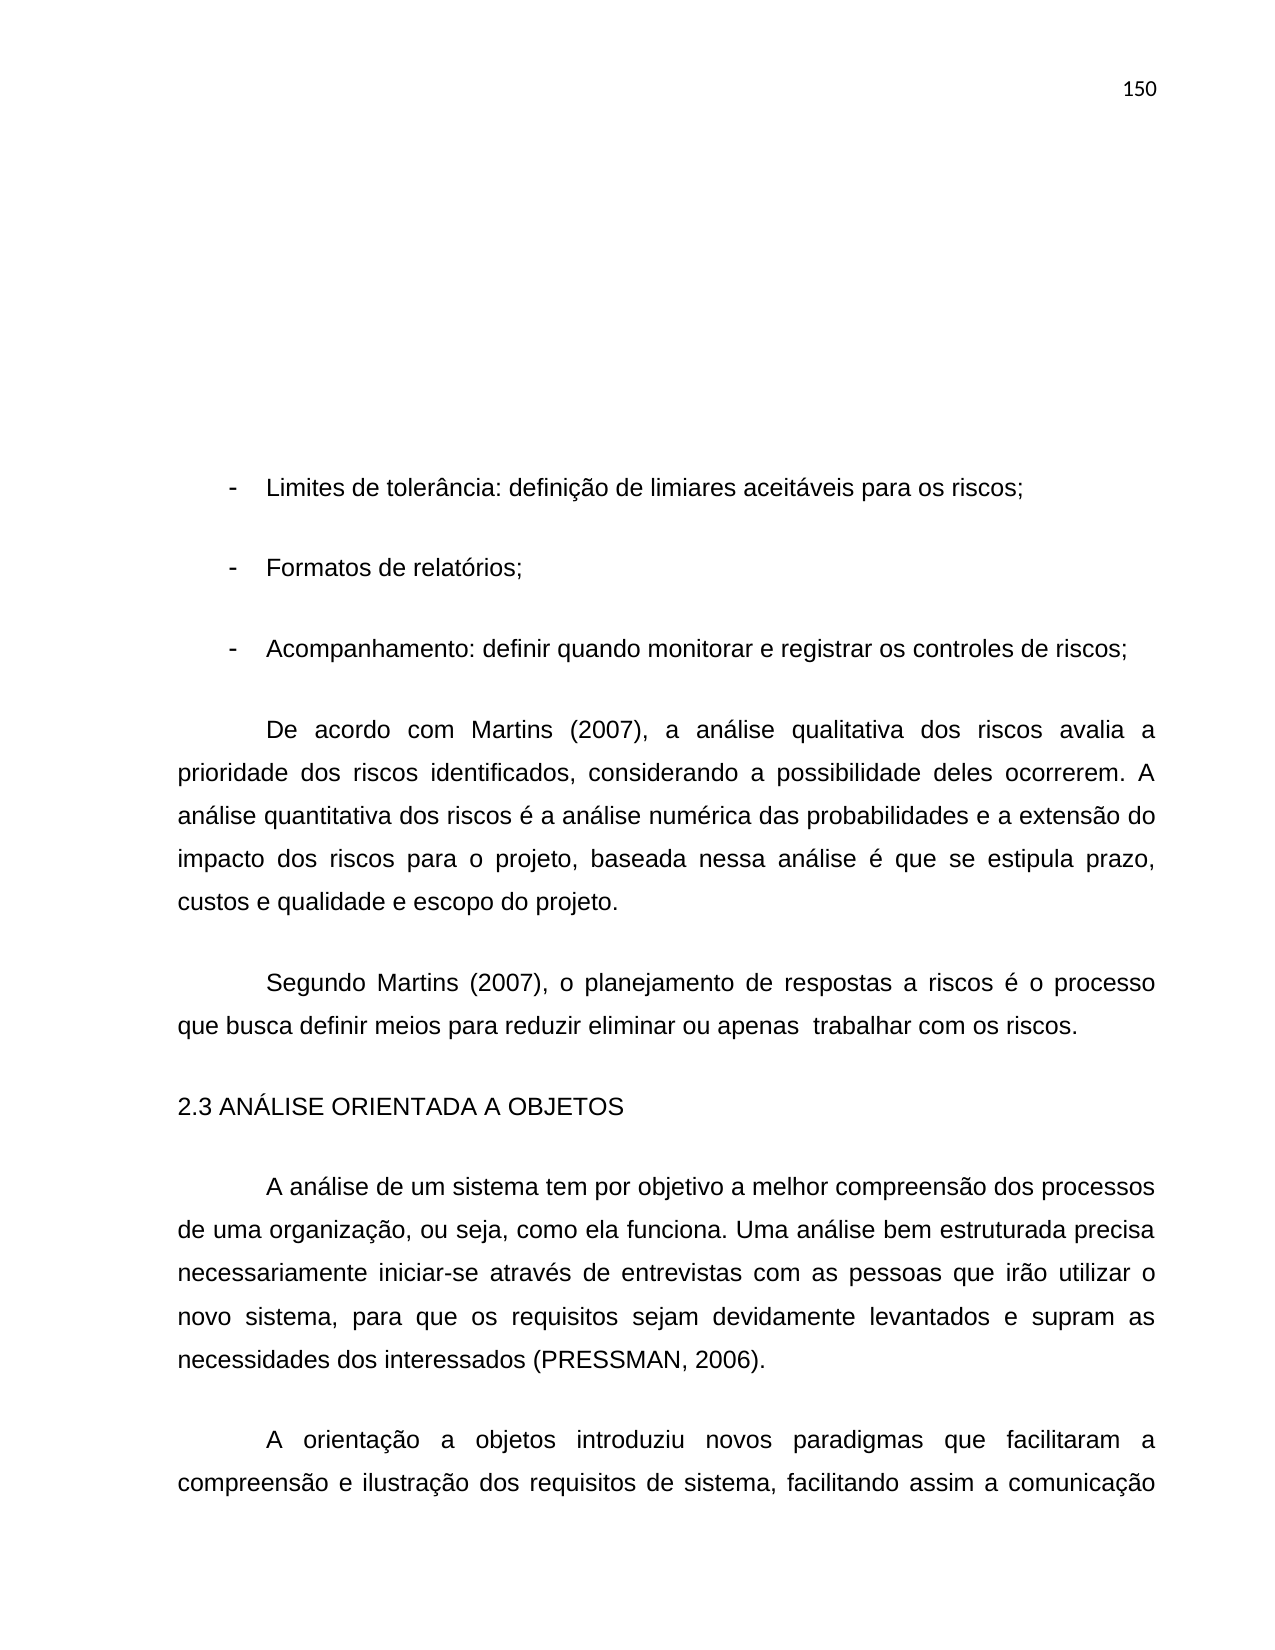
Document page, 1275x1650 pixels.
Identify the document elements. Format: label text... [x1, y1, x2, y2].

list Limites de tolerância: definição de limiares aceitáveis para os riscos; [228, 472, 1157, 501]
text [177, 1425, 1157, 1497]
text 2.3 ANÁLISE ORIENTADA A OBJETOS [177, 1092, 1157, 1120]
text Segundo Martins (2007), o planejamento de respostas a riscos é o processo que busca definir meios para reduzir eliminar ou apenas trabalhar com os riscos. [177, 968, 1157, 1040]
text De acordo com Martins (2007), a análise qualitativa dos riscos avalia a prioridade dos riscos identificados, considerando a possibilidade deles ocorrerem. A análise quantitativa dos riscos é a análise numérica das probabilidades e a extensão do impacto dos riscos para o projeto, baseada nessa análise é que se estipula prazo, custos e qualidade e escopo do projeto. [177, 715, 1157, 916]
text A análise de um sistema tem por objetivo a melhor compreensão dos processos de uma organização, ou seja, como ela funciona. Uma análise bem estruturada precisa necessariamente iniciar-se através de entrevistas com as pessoas que irão utilizar o novo sistema, para que os requisitos sejam devidamente levantados e supram as necessidades dos interessados (PRESSMAN, 2006). [177, 1172, 1157, 1373]
list Formatos de relatórios; [228, 553, 1157, 582]
list Acompanhamento: definir quando monitorar e registrar os controles de riscos; [228, 634, 1157, 663]
